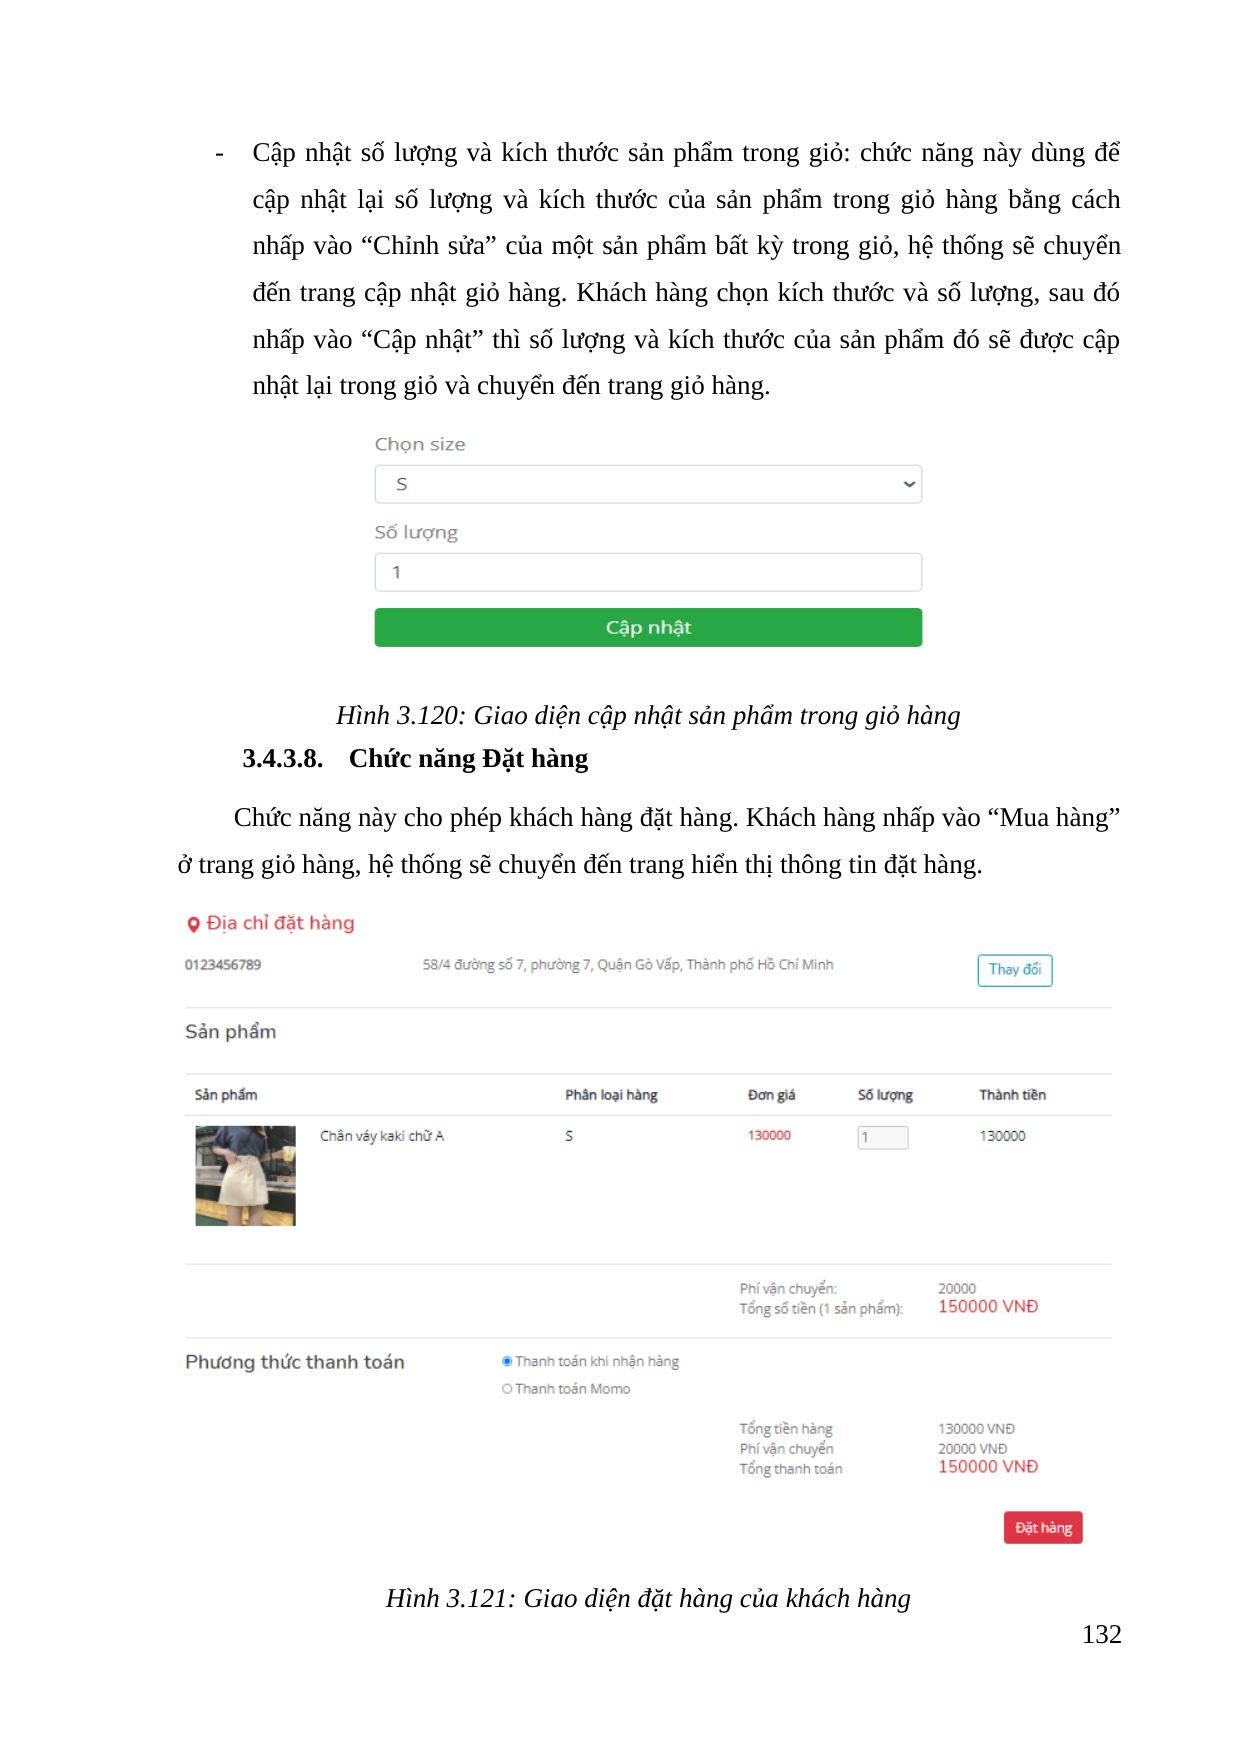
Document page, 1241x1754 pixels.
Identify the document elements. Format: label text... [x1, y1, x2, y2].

picture [177, 416, 1123, 671]
text Chức năng này cho phép khách hàng đặt hàng. Khách hàng nhấp vào “Mua hàng” ở trang giỏ hàng, hệ thống sẽ chuyển đến trang hiển thị thông tin đặt hàng. [177, 802, 1122, 879]
subtitle Chức năng Đặt hàng [242, 742, 1122, 773]
picture [177, 907, 1123, 1554]
list Cập nhật số lượng và kích thước sản phẩm trong giỏ: chức năng này dùng để cập nhật lại số lượng và kích thước của sản phẩm trong giỏ hàng bằng cách nhấp vào “Chỉnh sửa” của một sản phẩm bất kỳ trong giỏ, hệ thống sẽ chuyển đến trang cập nhật giỏ hàng. Khách hàng chọn kích thước và số lượng, sau đó nhấp vào “Cập nhật” thì số lượng và kích thước của sản phẩm đó sẽ được cập nhật lại trong giỏ và chuyển đến trang giỏ hàng. [215, 136, 1122, 401]
